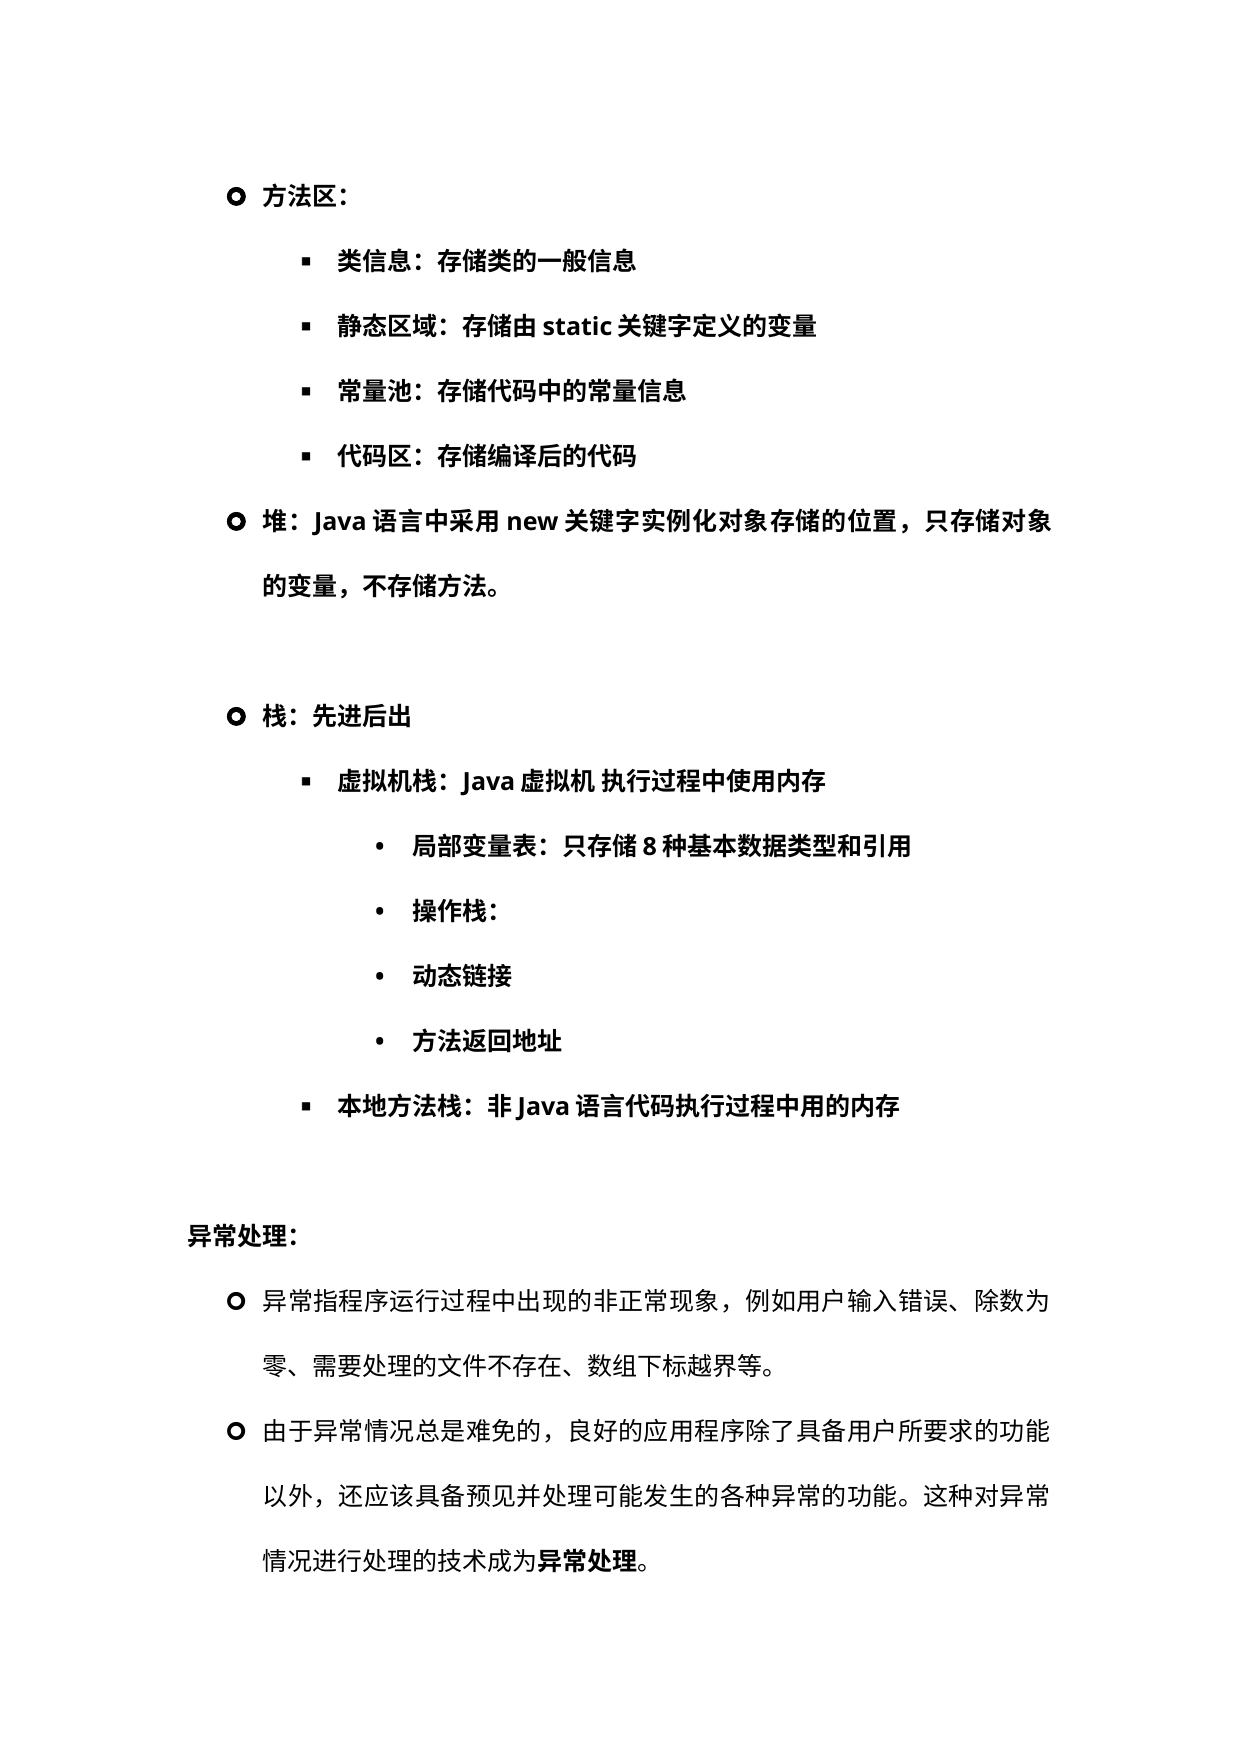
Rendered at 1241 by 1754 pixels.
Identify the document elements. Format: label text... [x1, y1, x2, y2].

list 操作栈： [375, 877, 1053, 942]
list 堆：Java语言中采用new关键字实例化对象存储的位置，只存储对象的变量，不存储方法。 [225, 487, 1053, 617]
list 类信息：存储类的一般信息 [300, 227, 1053, 292]
list 栈：先进后出 [225, 682, 1053, 747]
list 异常指程序运行过程中出现的非正常现象，例如用户输入错误、除数为零、需要处理的文件不存在、数组下标越界等。 [225, 1267, 1053, 1397]
list 动态链接 [375, 942, 1053, 1007]
list 代码区：存储编译后的代码 [300, 422, 1053, 487]
list 本地方法栈：非Java语言代码执行过程中用的内存 [300, 1072, 1053, 1137]
text 异常处理： [187, 1202, 1053, 1267]
list 虚拟机栈：Java虚拟机 执行过程中使用内存 [300, 747, 1053, 812]
list 方法区： [225, 162, 1053, 227]
list 由于异常情况总是难免的，良好的应用程序除了具备用户所要求的功能以外，还应该具备预见并处理可能发生的各种异常的功能。这种对异常情况进行处理的技术成为异常处理。 [225, 1397, 1053, 1592]
list 局部变量表：只存储8种基本数据类型和引用 [375, 812, 1053, 877]
list 静态区域：存储由static关键字定义的变量 [300, 292, 1053, 357]
list 方法返回地址 [375, 1007, 1053, 1072]
list 常量池：存储代码中的常量信息 [300, 357, 1053, 422]
